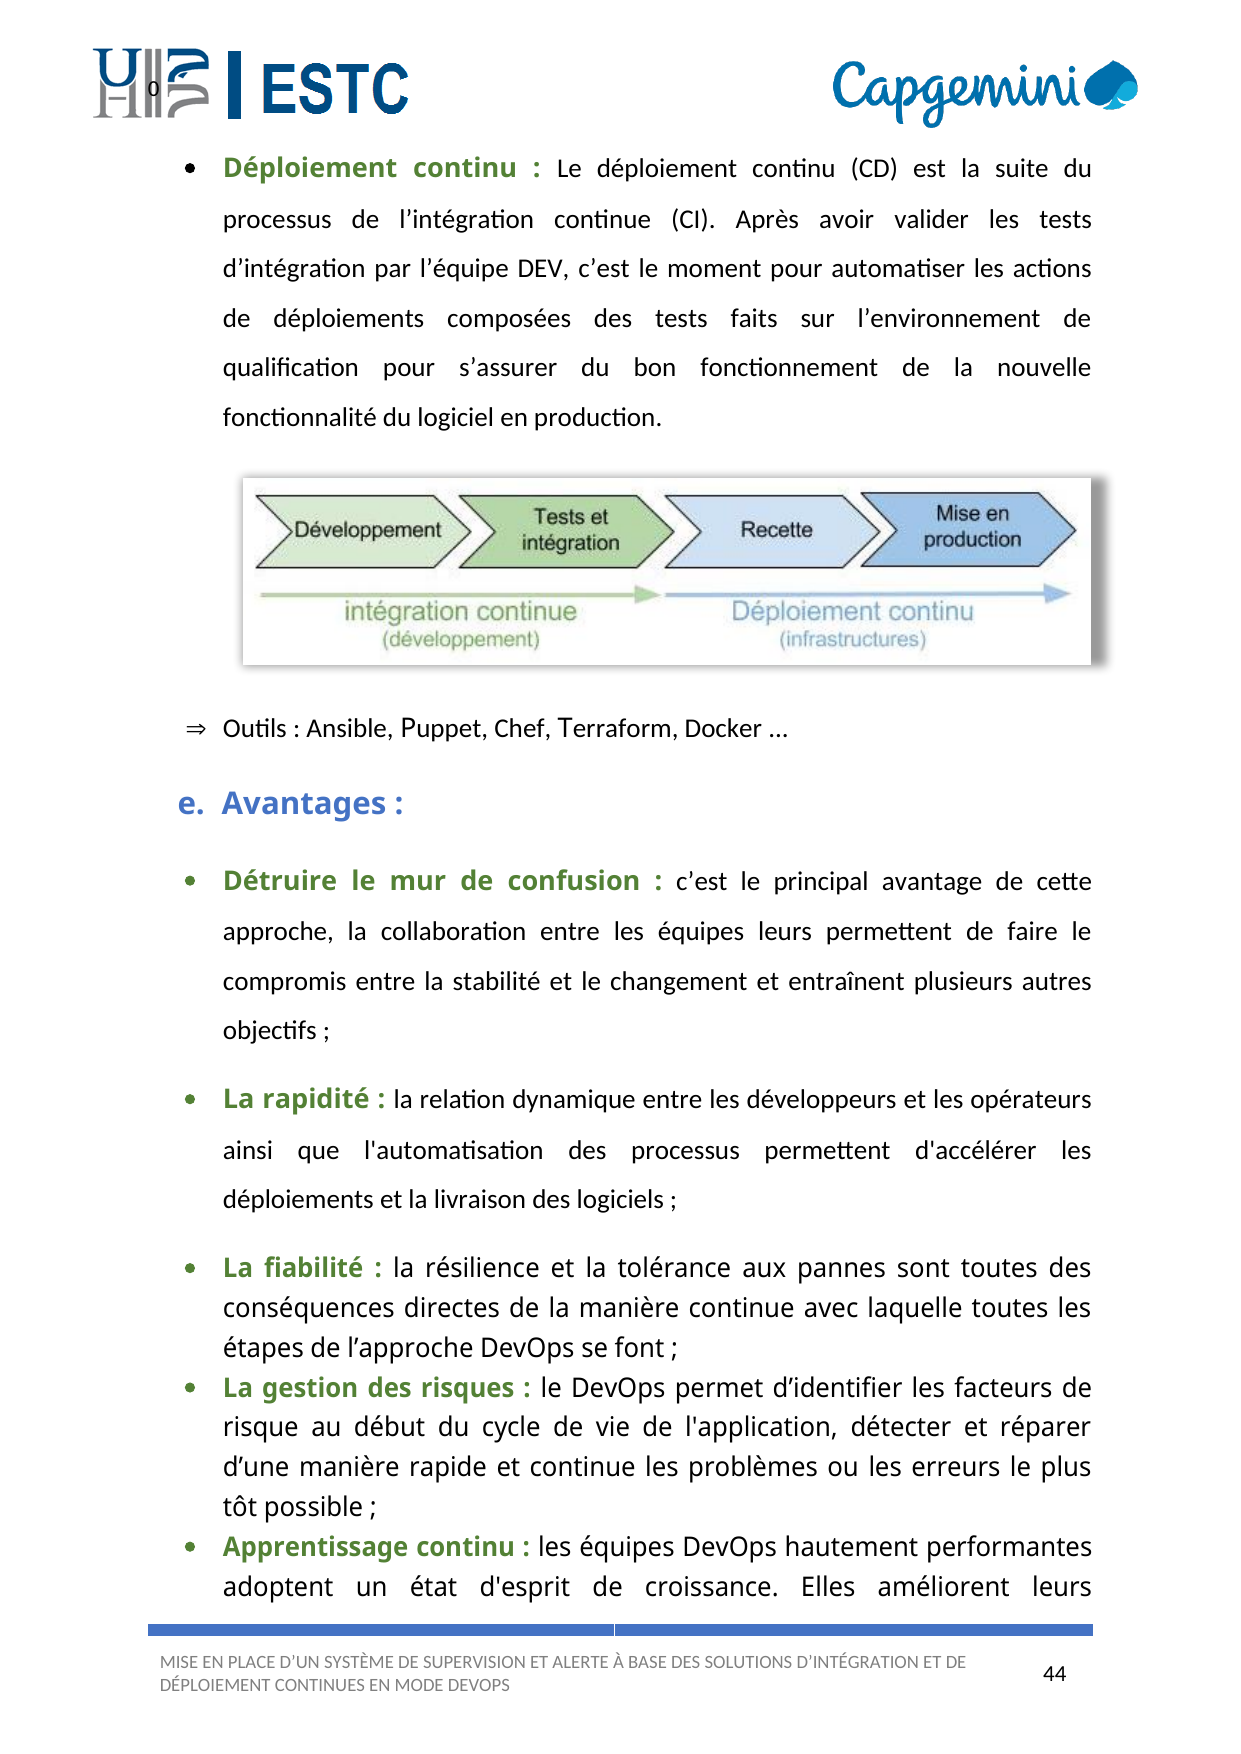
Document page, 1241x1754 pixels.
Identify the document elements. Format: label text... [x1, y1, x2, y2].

picture [833, 60, 1139, 128]
picture [243, 478, 1091, 665]
list La rapidité : la relation dynamique entre les développeurs et les opérateurs ainsi que l'automatisation des processus permettent d'accélérer les déploiements et la livraison des logiciels ; [185, 1080, 1093, 1216]
list Déploiement continu : Le déploiement continu (CD) est la suite du processus de l’intégration continue (CI). Après avoir valider les tests d’intégration par l’équipe DEV, c’est le moment pour automatiser les actions de déploiements composées des tests faits sur l’environnement de qualification pour s’assurer du bon fonctionnement de la nouvelle fonctionnalité du logiciel en production. [185, 149, 1093, 433]
list Outils : Ansible, Puppet, Chef, Terraform, Docker ... [185, 709, 1093, 746]
list La gestion des risques : le DevOps permet d’identifier les facteurs de risque au début du cycle de vie de l'application, détecter et réparer d’une manière rapide et continue les problèmes ou les erreurs le plus tôt possible ; [185, 1368, 1093, 1524]
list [185, 1527, 1093, 1604]
picture [87, 40, 418, 136]
list Détruire le mur de confusion : c’est le principal avantage de cette approche, la collaboration entre les équipes leurs permettent de faire le compromis entre la stabilité et le changement et entraînent plusieurs autres objectifs ; [185, 861, 1093, 1047]
subtitle Avantages : [177, 781, 1093, 823]
list La fiabilité : la résilience et la tolérance aux pannes sont toutes des conséquences directes de la manière continue avec laquelle toutes les étapes de l’approche DevOps se font ; [185, 1249, 1093, 1365]
